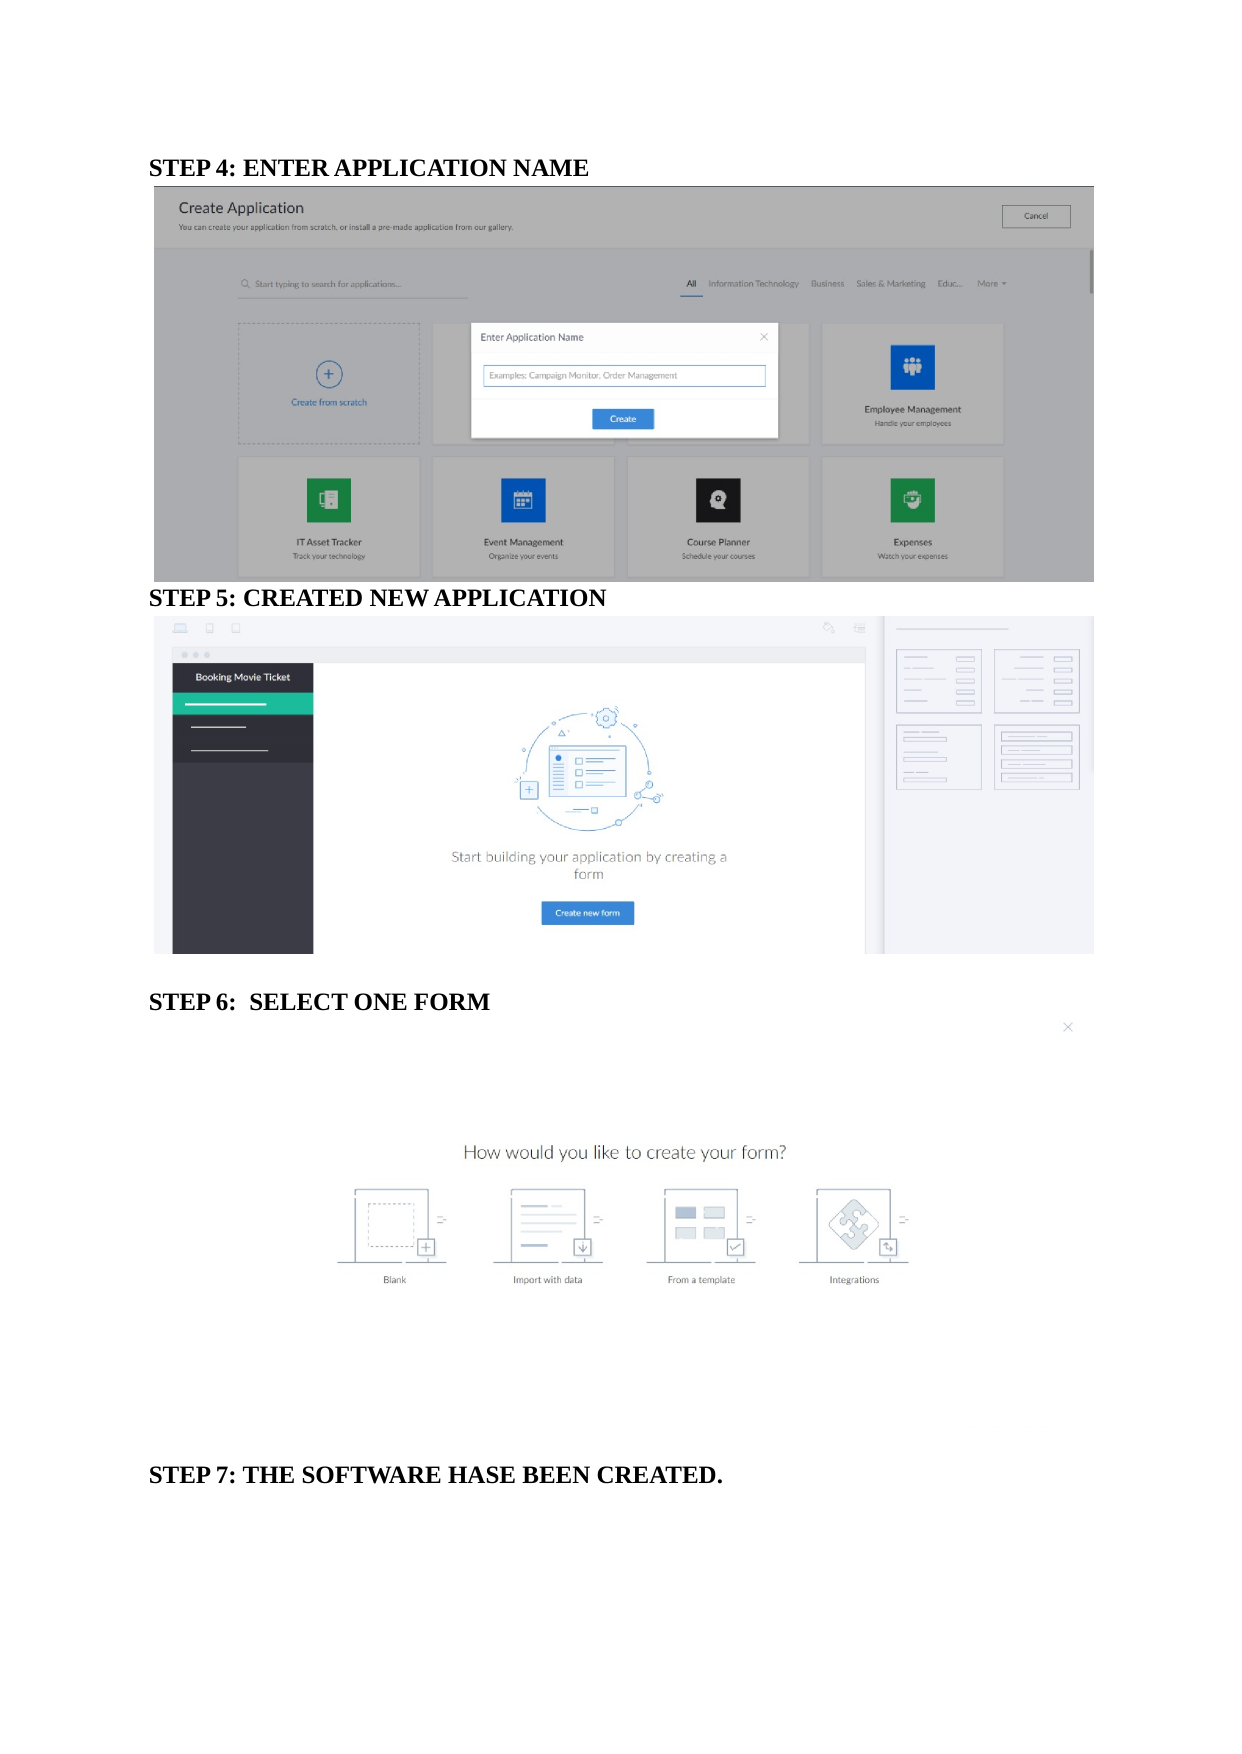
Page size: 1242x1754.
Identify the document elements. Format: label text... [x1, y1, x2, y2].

text STEP 6: SELECT ONE FORM [148, 987, 1067, 1016]
text STEP 5: CREATED NEW APPLICATION [148, 583, 1067, 612]
picture [153, 1019, 1094, 1428]
picture [153, 615, 1094, 954]
text STEP 7: THE SOFTWARE HASE BEEN CREATED. [148, 1460, 1067, 1489]
picture [153, 185, 1094, 582]
text STEP 4: ENTER APPLICATION NAME [148, 153, 1067, 182]
